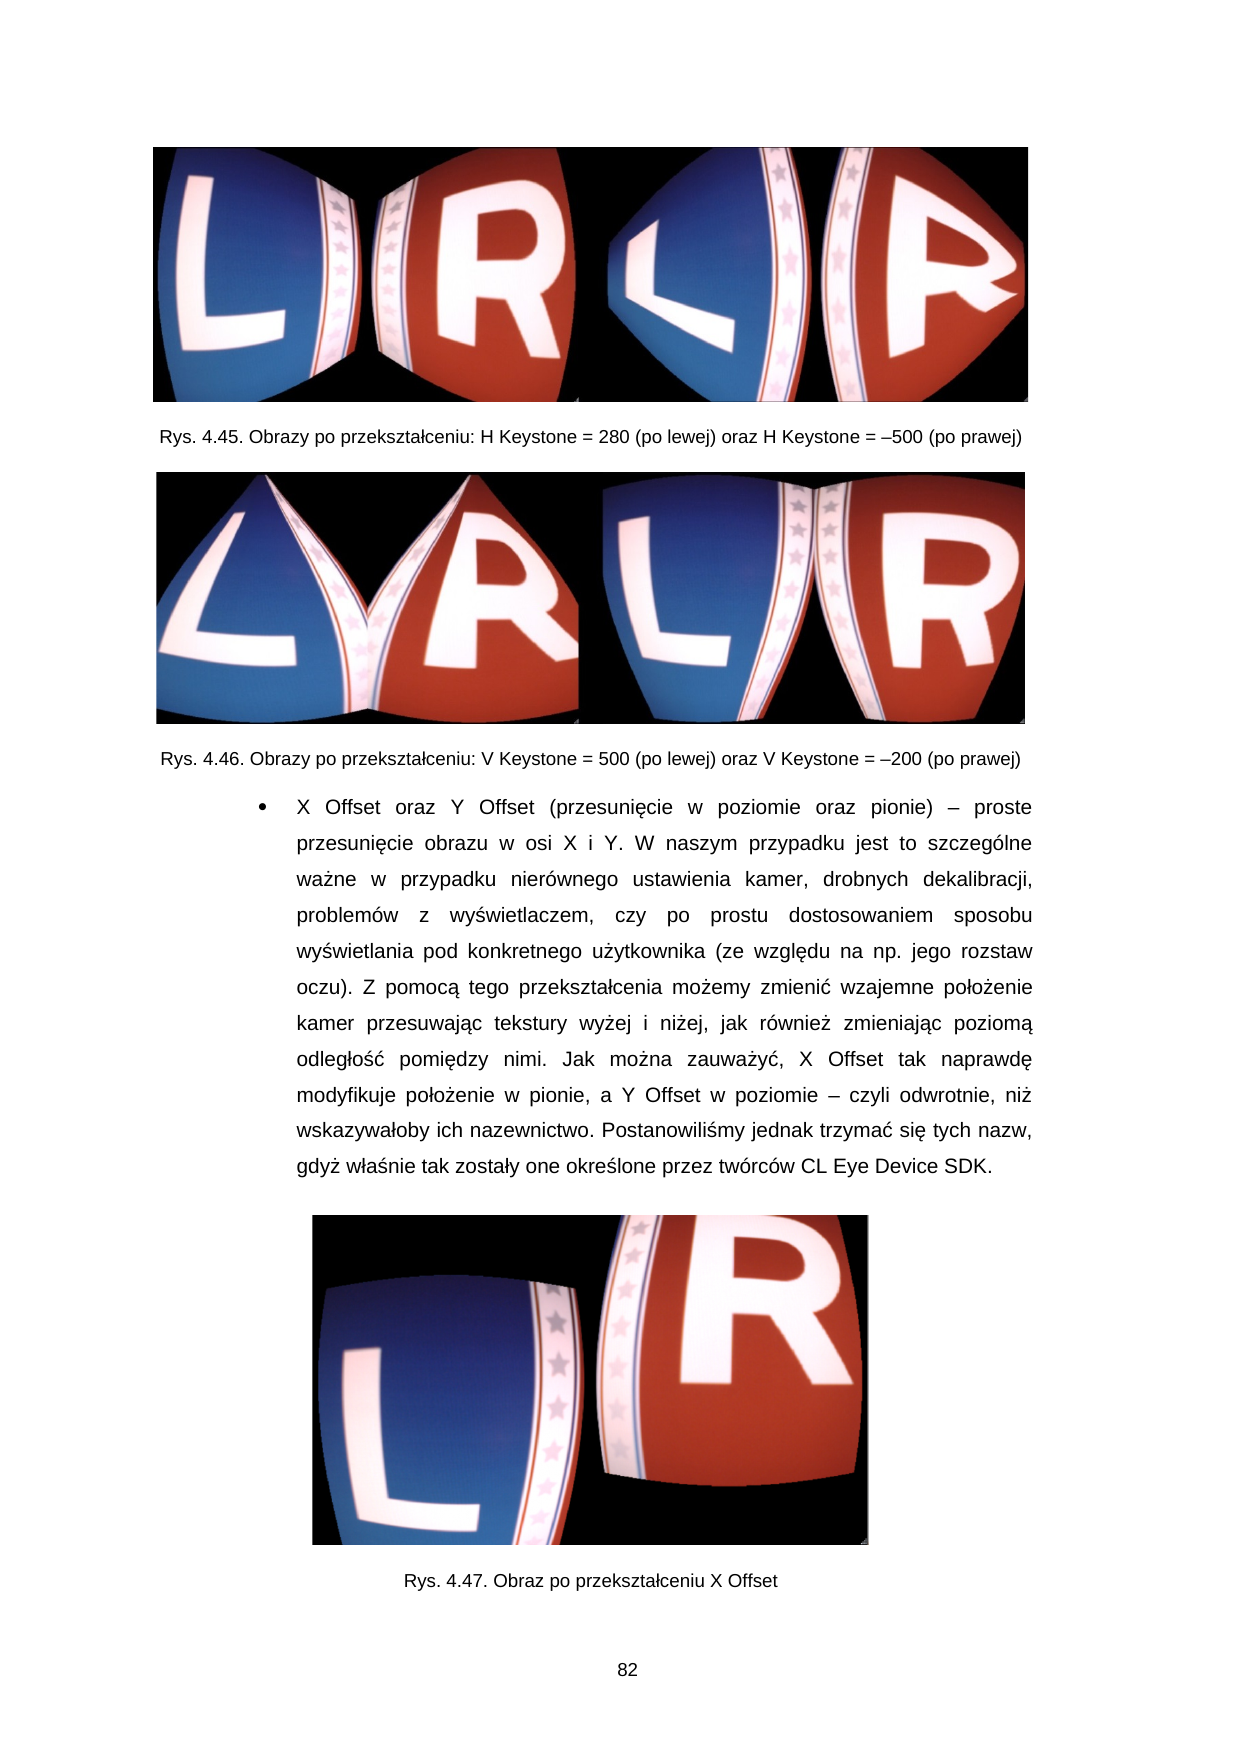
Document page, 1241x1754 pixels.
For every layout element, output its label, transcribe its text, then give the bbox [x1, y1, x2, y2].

text Rys. 4.47. Obraz po przekształceniu X Offset [148, 1569, 1033, 1591]
picture [153, 147, 1029, 402]
text Rys. 4.45. Obrazy po przekształceniu: H Keystone = 280 (po lewej) oraz H Keystone = –500 (po prawej) [148, 426, 1033, 447]
list X Offset oraz Y Offset (przesunięcie w poziomie oraz pionie) – proste przesunięcie obrazu w osi X i Y. W naszym przypadku jest to szczególne ważne w przypadku nierównego ustawienia kamer, drobnych dekalibracji, problemów z wyświetlaczem, czy po prostu dostosowaniem sposobu wyświetlania pod konkretnego użytkownika (ze względu na np. jego rozstaw oczu). Z pomocą tego przekształcenia możemy zmienić wzajemne położenie kamer przesuwając tekstury wyżej i niżej, jak również zmieniając poziomą odległość pomiędzy nimi. Jak można zauważyć, X Offset tak naprawdę modyfikuje położenie w pionie, a Y Offset w poziomie – czyli odwrotnie, niż wskazywałoby ich nazewnictwo. Postanowiliśmy jednak trzymać się tych nazw, gdyż właśnie tak zostały one określone przez twórców CL Eye Device SDK. [259, 795, 1033, 1178]
picture [312, 1215, 869, 1545]
picture [156, 472, 1025, 724]
text Rys. 4.46. Obrazy po przekształceniu: V Keystone = 500 (po lewej) oraz V Keystone = –200 (po prawej) [148, 748, 1033, 770]
